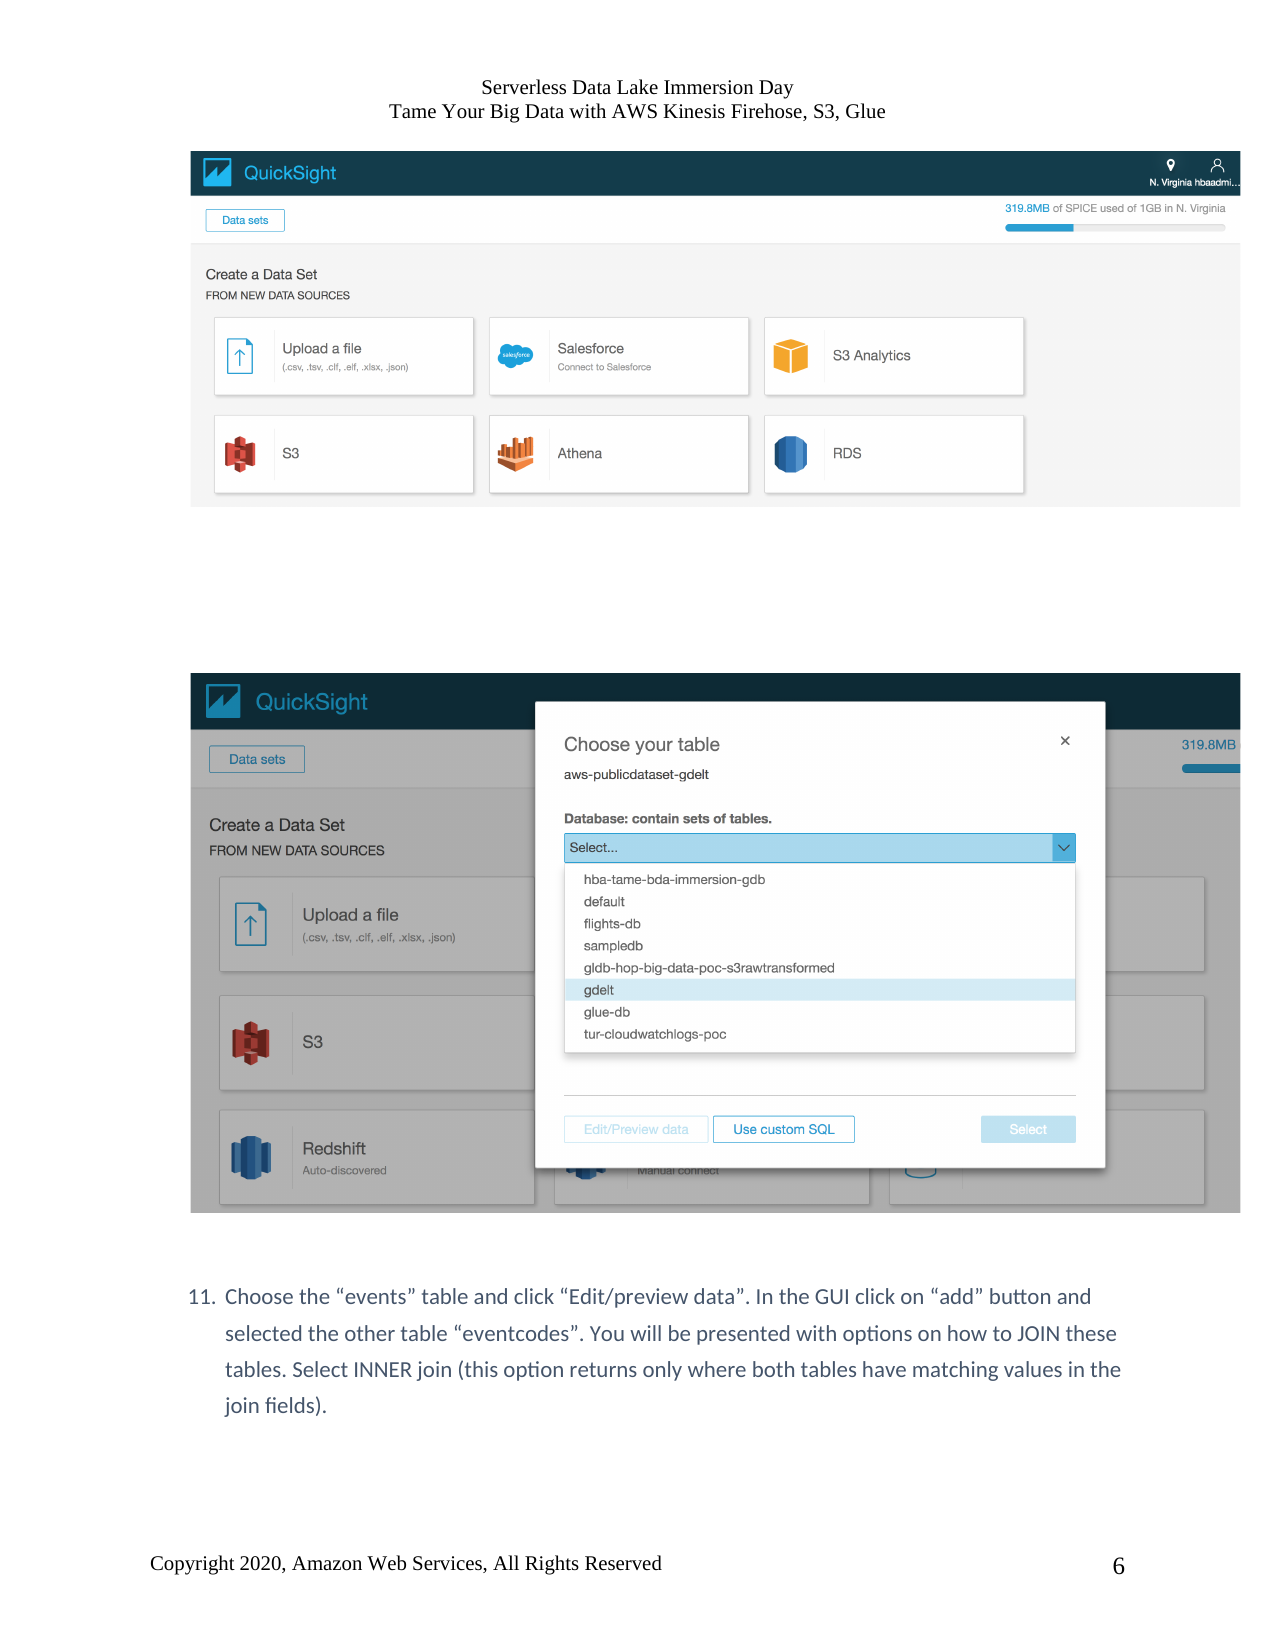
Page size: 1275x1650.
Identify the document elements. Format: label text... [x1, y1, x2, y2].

picture [190, 673, 1241, 1213]
picture [190, 151, 1241, 507]
list Choose the “events” table and click “Edit/preview data”. In the GUI click on “add” button and selected the other table “eventcodes”. You will be presented with options on how to JOIN these tables. Select INNER join (this option returns only where both tables have matching values in the join fields). [187, 1282, 1125, 1419]
